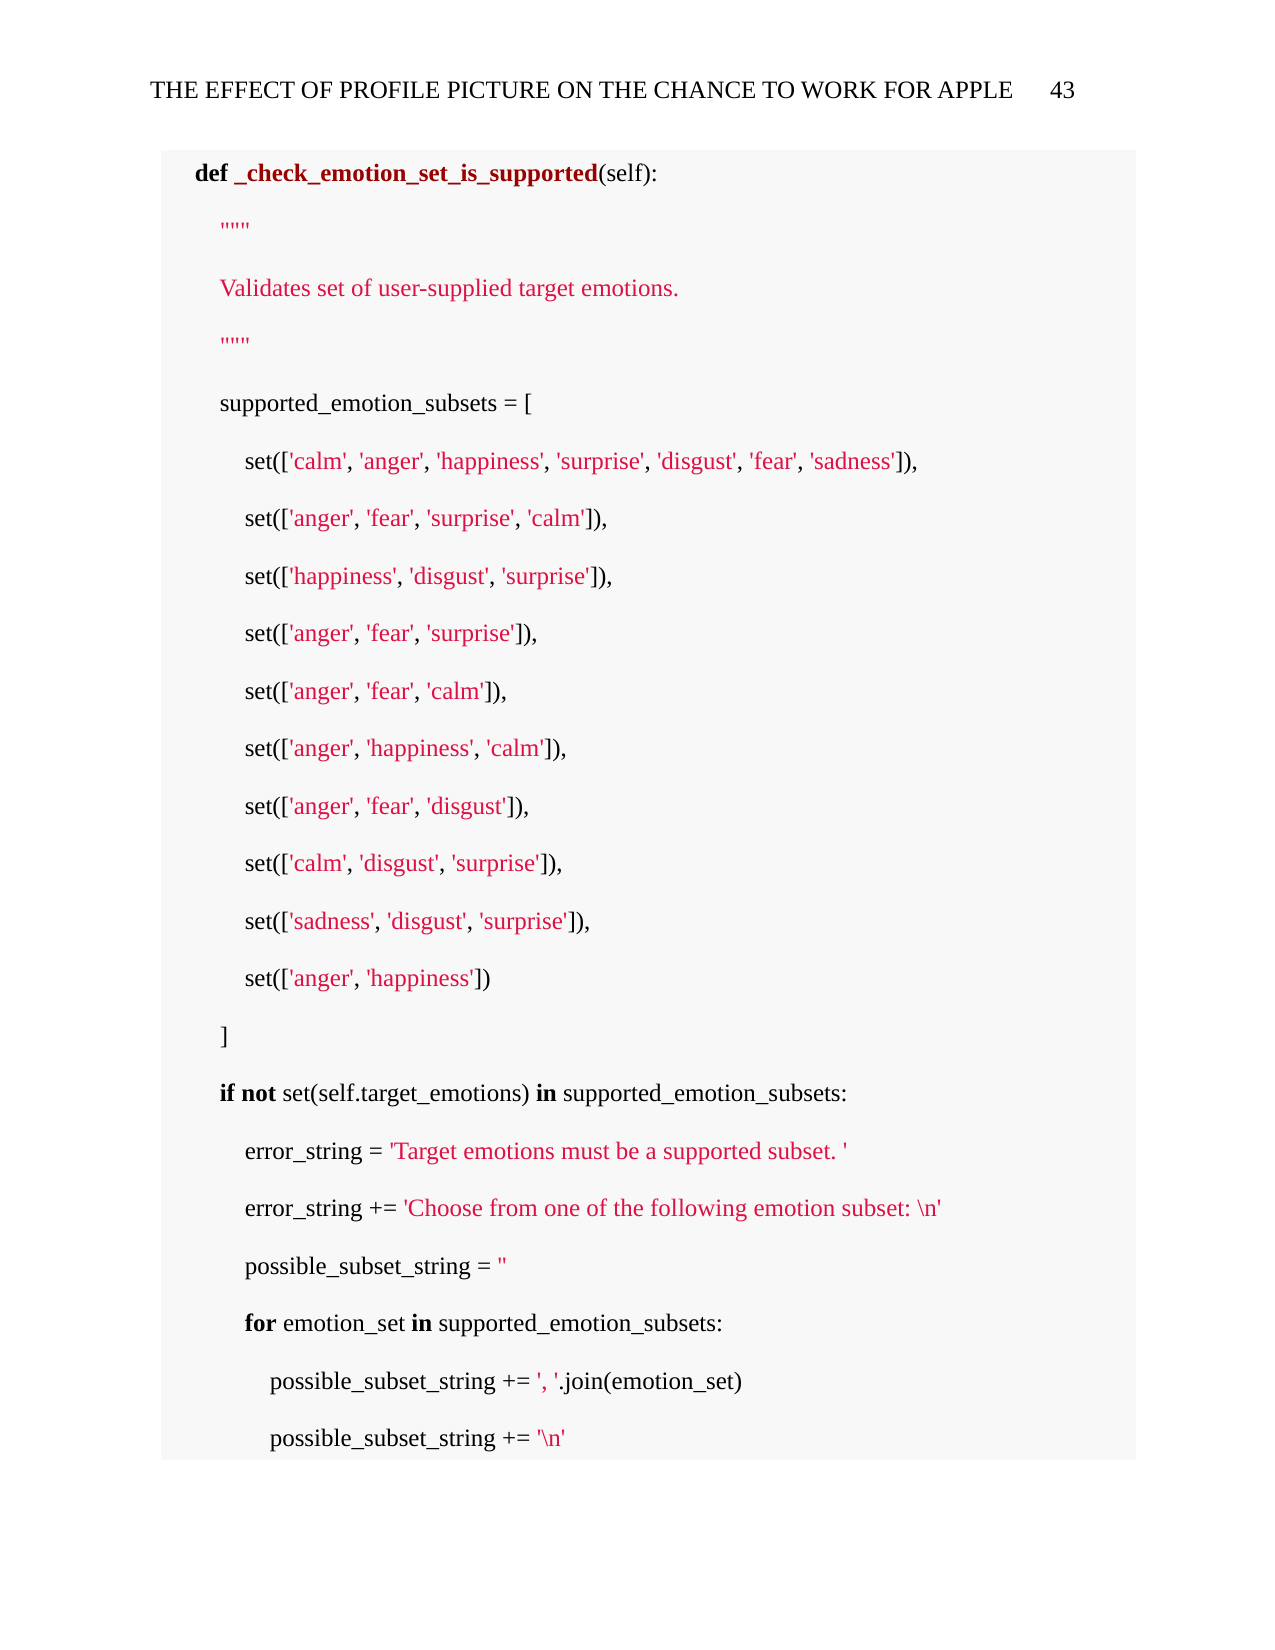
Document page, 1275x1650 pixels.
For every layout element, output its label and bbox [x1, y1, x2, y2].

table_header [161, 150, 1136, 1460]
